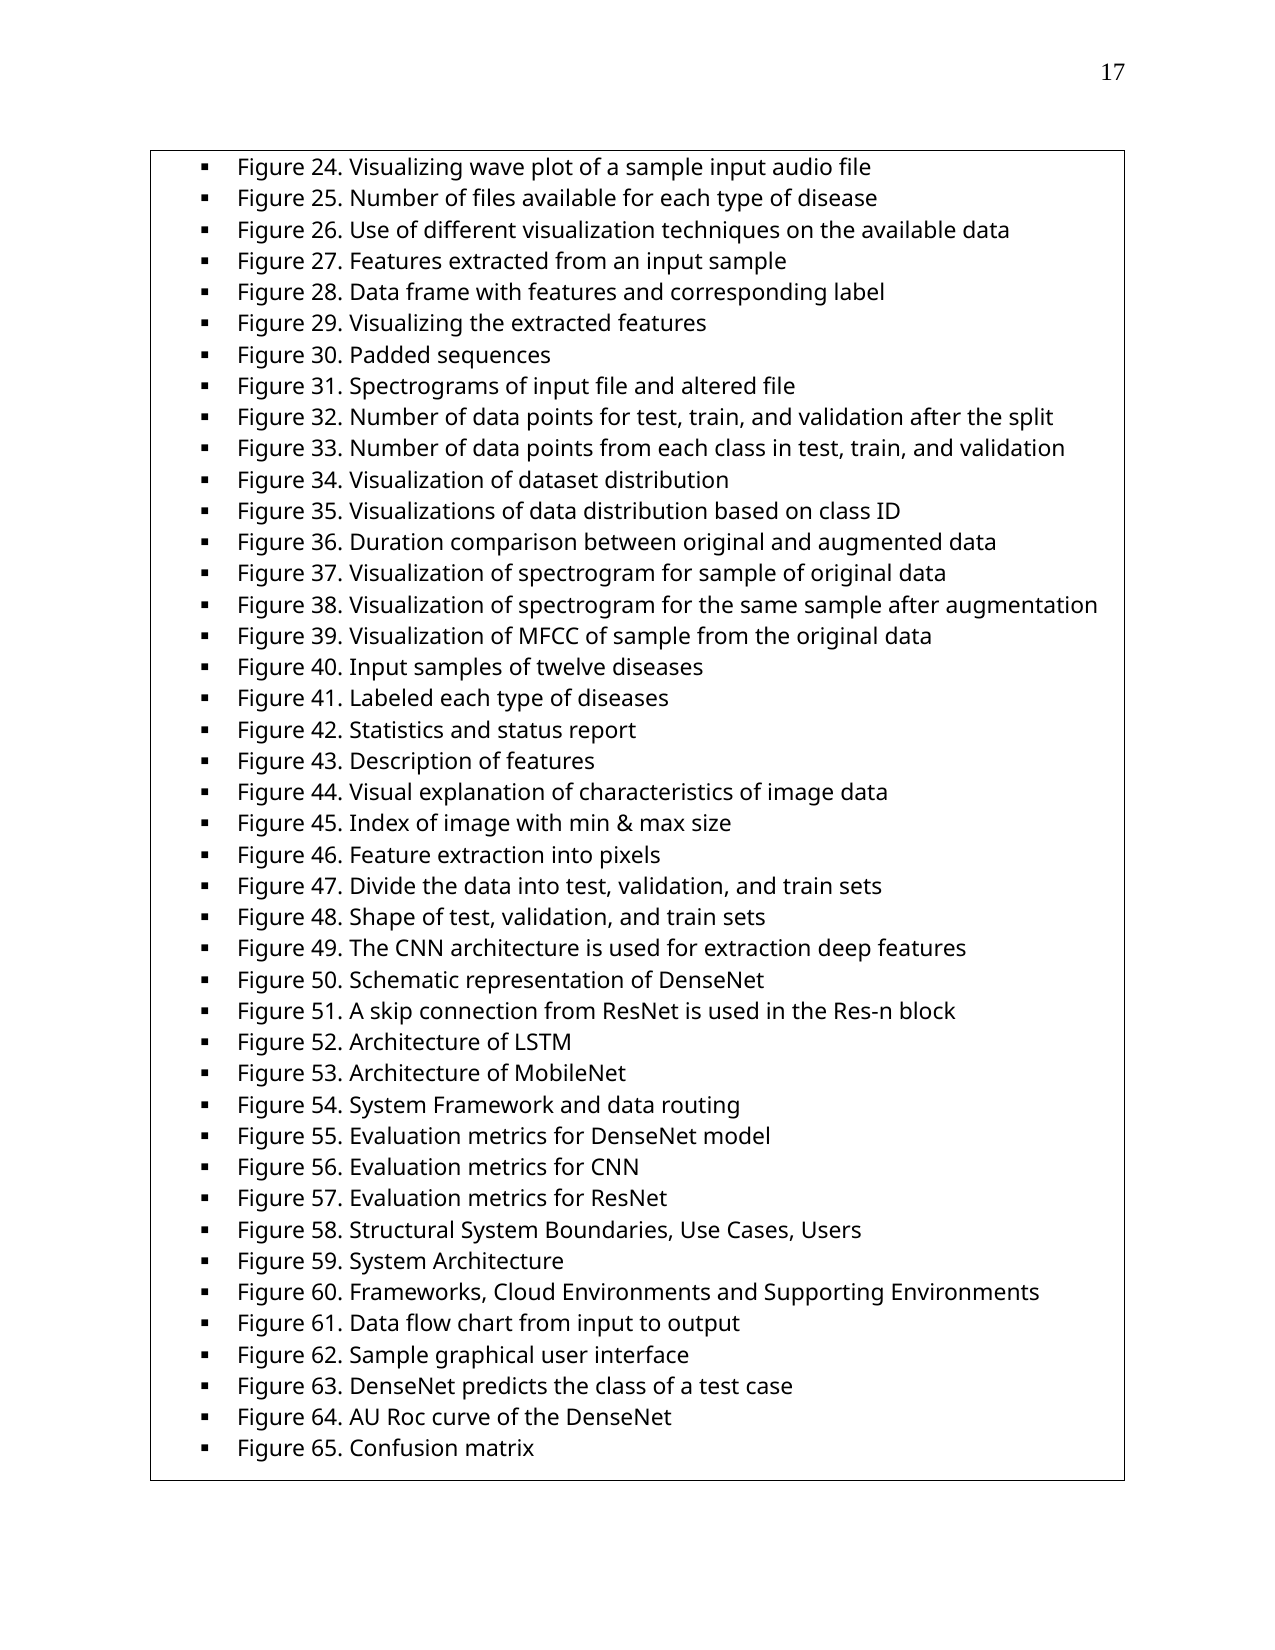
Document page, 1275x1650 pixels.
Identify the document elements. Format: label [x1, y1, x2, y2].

table_header [151, 151, 1124, 1480]
